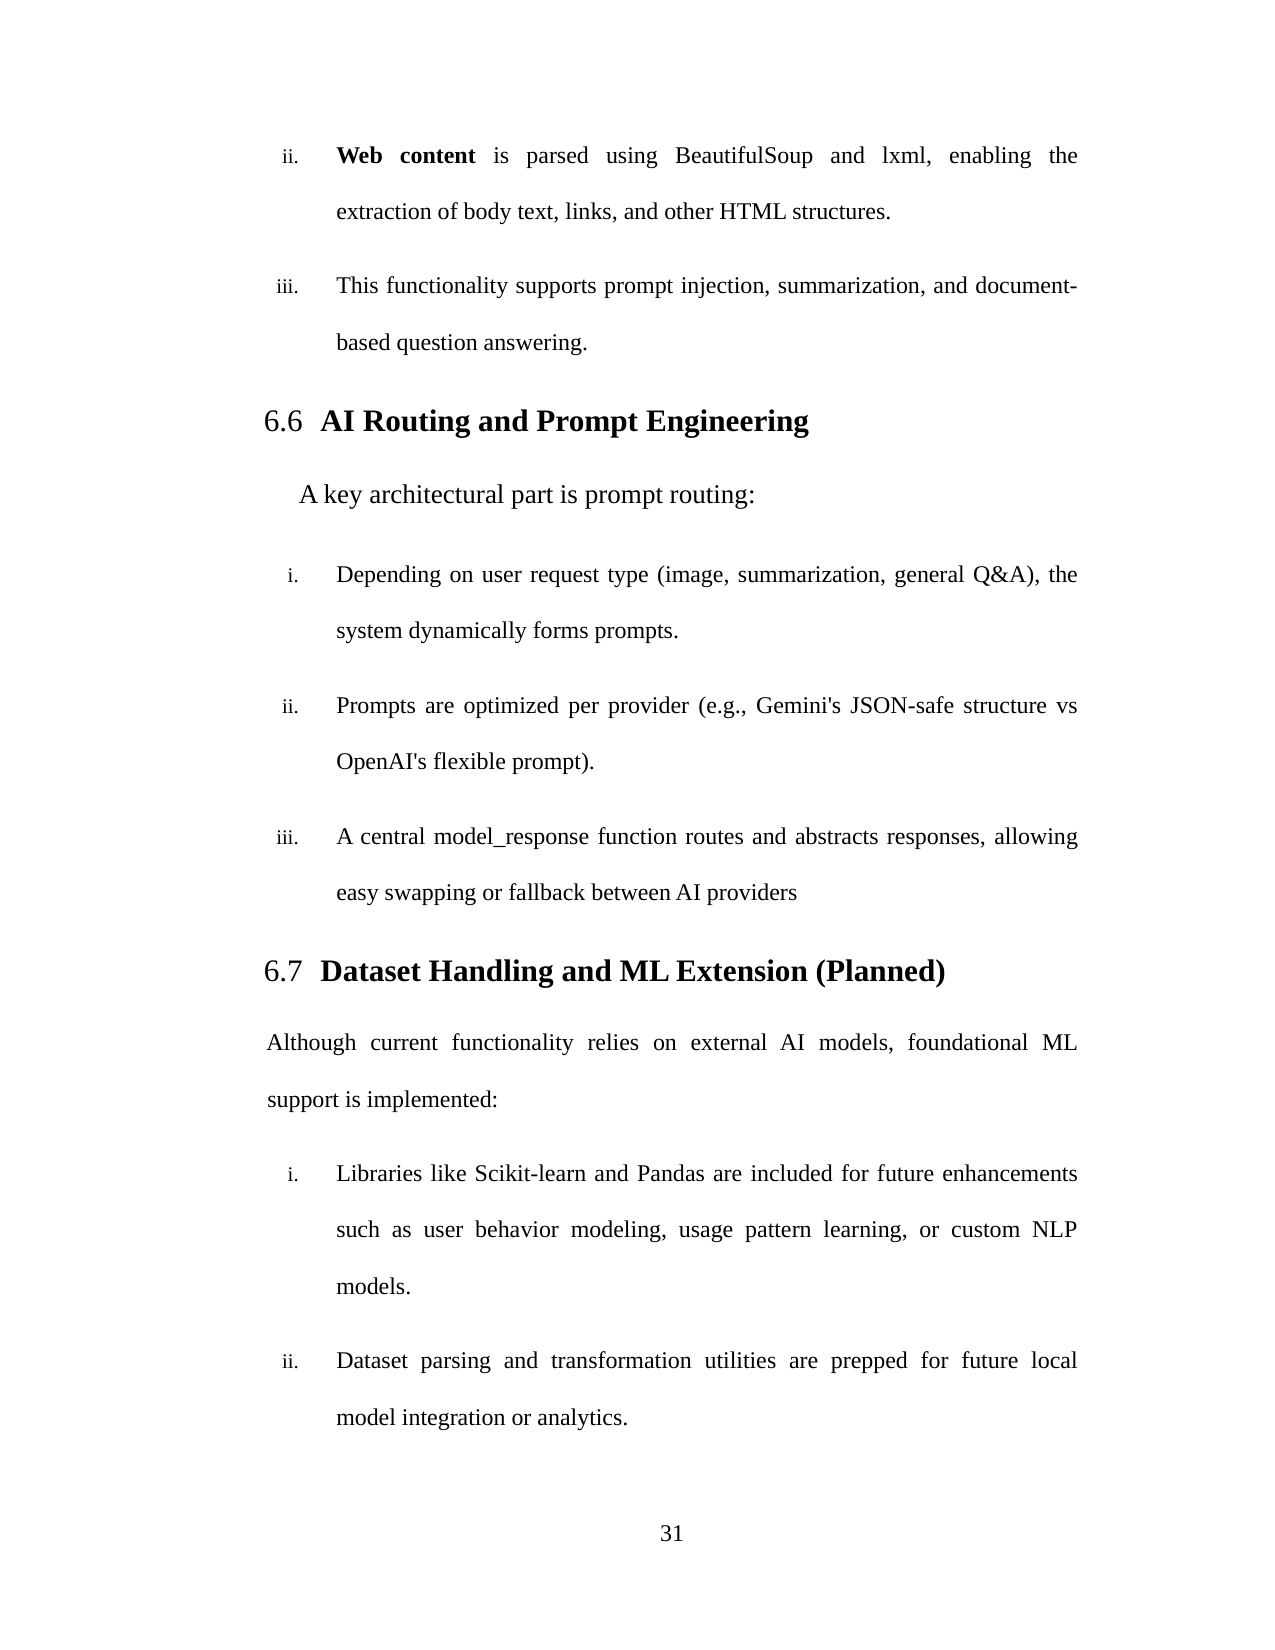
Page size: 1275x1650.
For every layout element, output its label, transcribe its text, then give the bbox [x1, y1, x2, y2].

list Libraries like Scikit-learn and Pandas are included for future enhancements such as user behavior modeling, usage pattern learning, or custom NLP models. [298, 1159, 1079, 1299]
subtitle AI Routing and Prompt Engineering [263, 402, 1155, 438]
text A key architectural part is prompt routing: [298, 478, 1079, 509]
list A central model_response function routes and abstracts responses, allowing easy swapping or fallback between AI providers [298, 822, 1079, 906]
list Web content is parsed using BeautifulSoup and lxml, enabling the extraction of body text, links, and other HTML structures. [298, 141, 1079, 224]
list Prompts are optimized per provider (e.g., Gemini's JSON-safe structure vs OpenAI's flexible prompt). [298, 691, 1079, 775]
list Dataset parsing and transformation utilities are prepped for future local model integration or analytics. [298, 1346, 1079, 1430]
list This functionality supports prompt injection, summarization, and document-based question answering. [298, 272, 1079, 355]
text Although current functionality relies on external AI models, foundational ML support is implemented: [266, 1028, 1079, 1112]
subtitle Dataset Handling and ML Extension (Planned) [263, 952, 1155, 988]
list Depending on user request type (image, summarization, general Q&A), the system dynamically forms prompts. [298, 560, 1079, 644]
